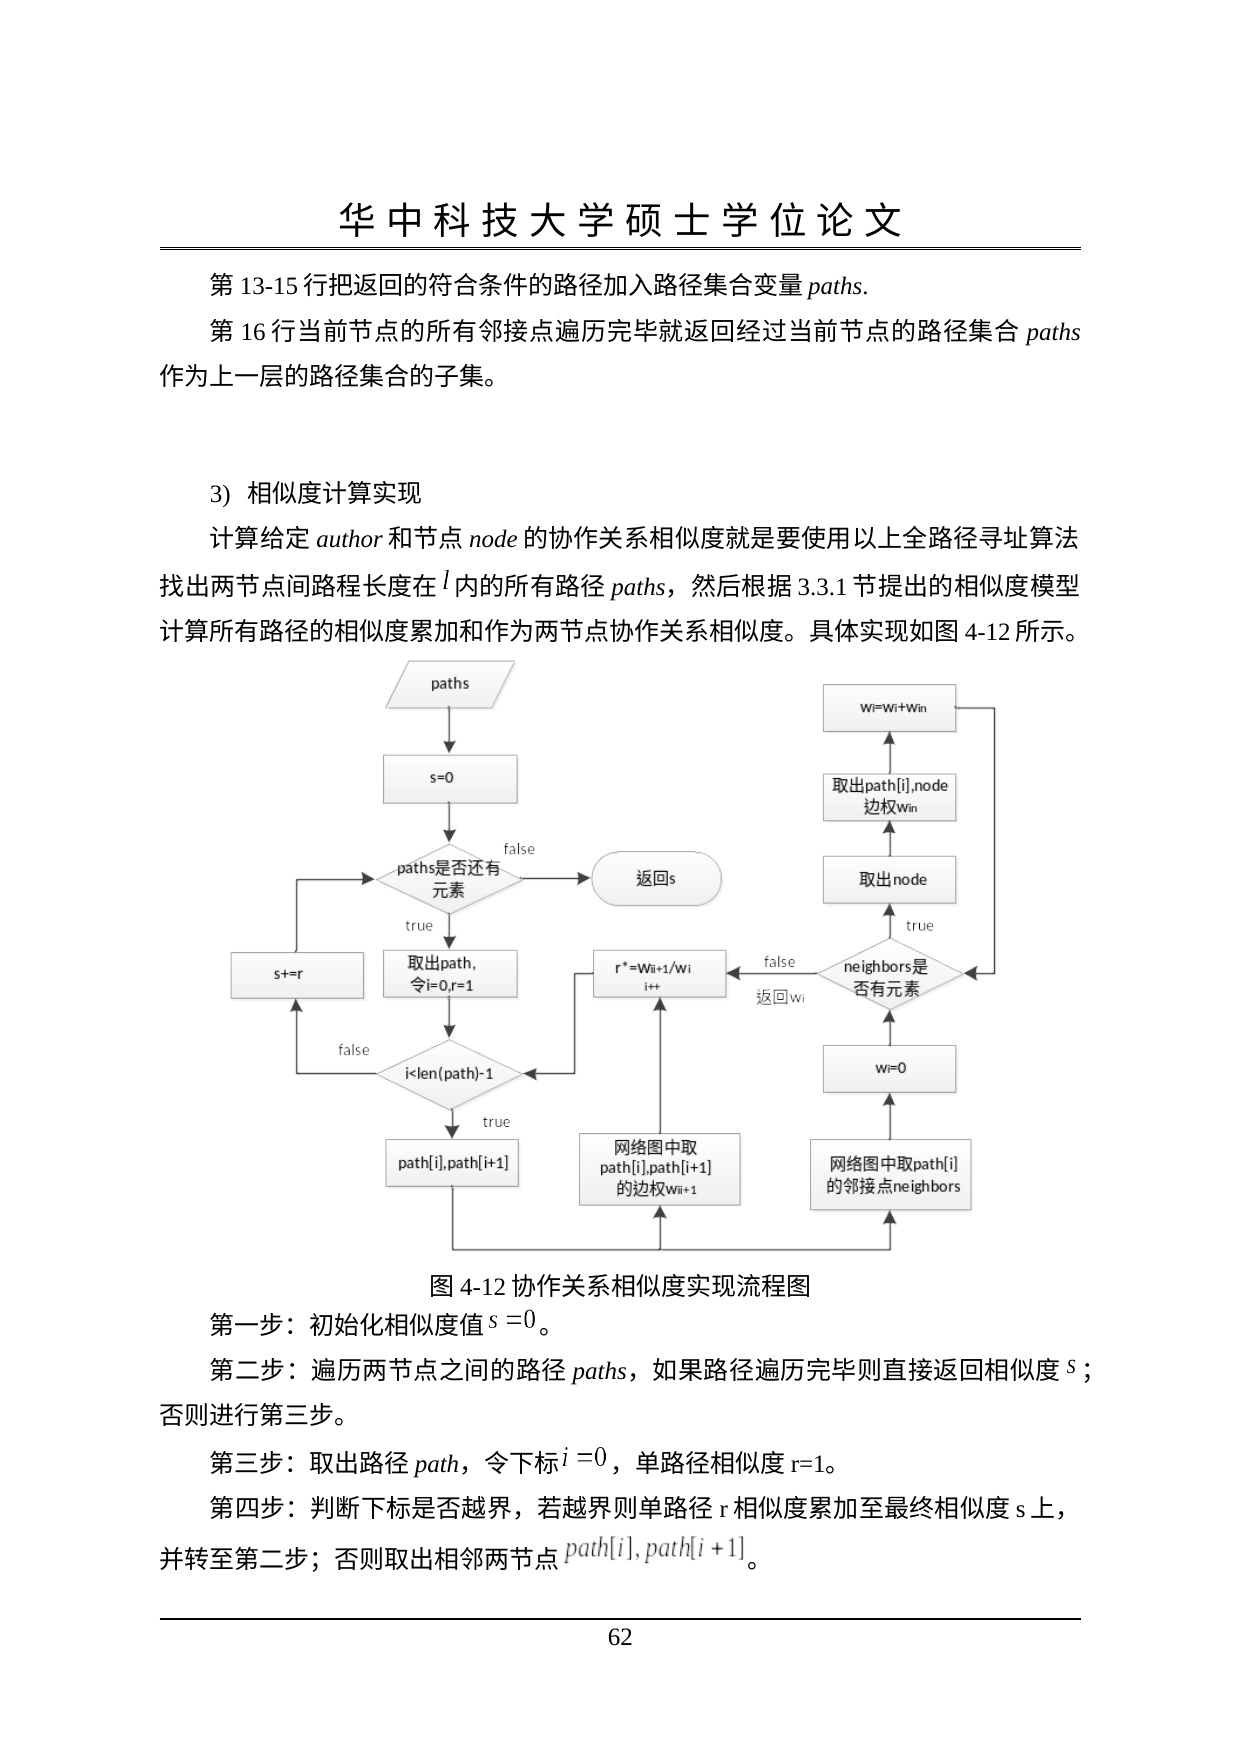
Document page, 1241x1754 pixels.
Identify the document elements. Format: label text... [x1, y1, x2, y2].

text 第16行当前节点的所有邻接点遍历完毕就返回经过当前节点的路径集合paths作为上一层的路径集合的子集。 [159, 311, 1081, 393]
text 图 4-12协作关系相似度实现流程图 [159, 1267, 1081, 1303]
text 第13-15行把返回的符合条件的路径加入路径集合变量paths. [159, 266, 1081, 302]
text 第二步：遍历两节点之间的路径paths，如果路径遍历完毕则直接返回相似度；否则进行第三步。 [159, 1350, 1081, 1432]
text 计算给定author和节点node的协作关系相似度就是要使用以上全路径寻址算法找出两节点间路程长度在内的所有路径paths，然后根据3.3.1节提出的相似度模型计算所有路径的相似度累加和作为两节点协作关系相似度。具体实现如图4-12所示。 [159, 519, 1081, 648]
list 相似度计算实现 [209, 474, 1081, 510]
text 第三步：取出路径path，令下标，单路径相似度r=1。 [159, 1441, 1081, 1479]
text 第一步：初始化相似度值。 [159, 1303, 1081, 1341]
text 第四步：判断下标是否越界，若越界则单路径r相似度累加至最终相似度s上，并转至第二步；否则取出相邻两节点。 [159, 1489, 1081, 1576]
